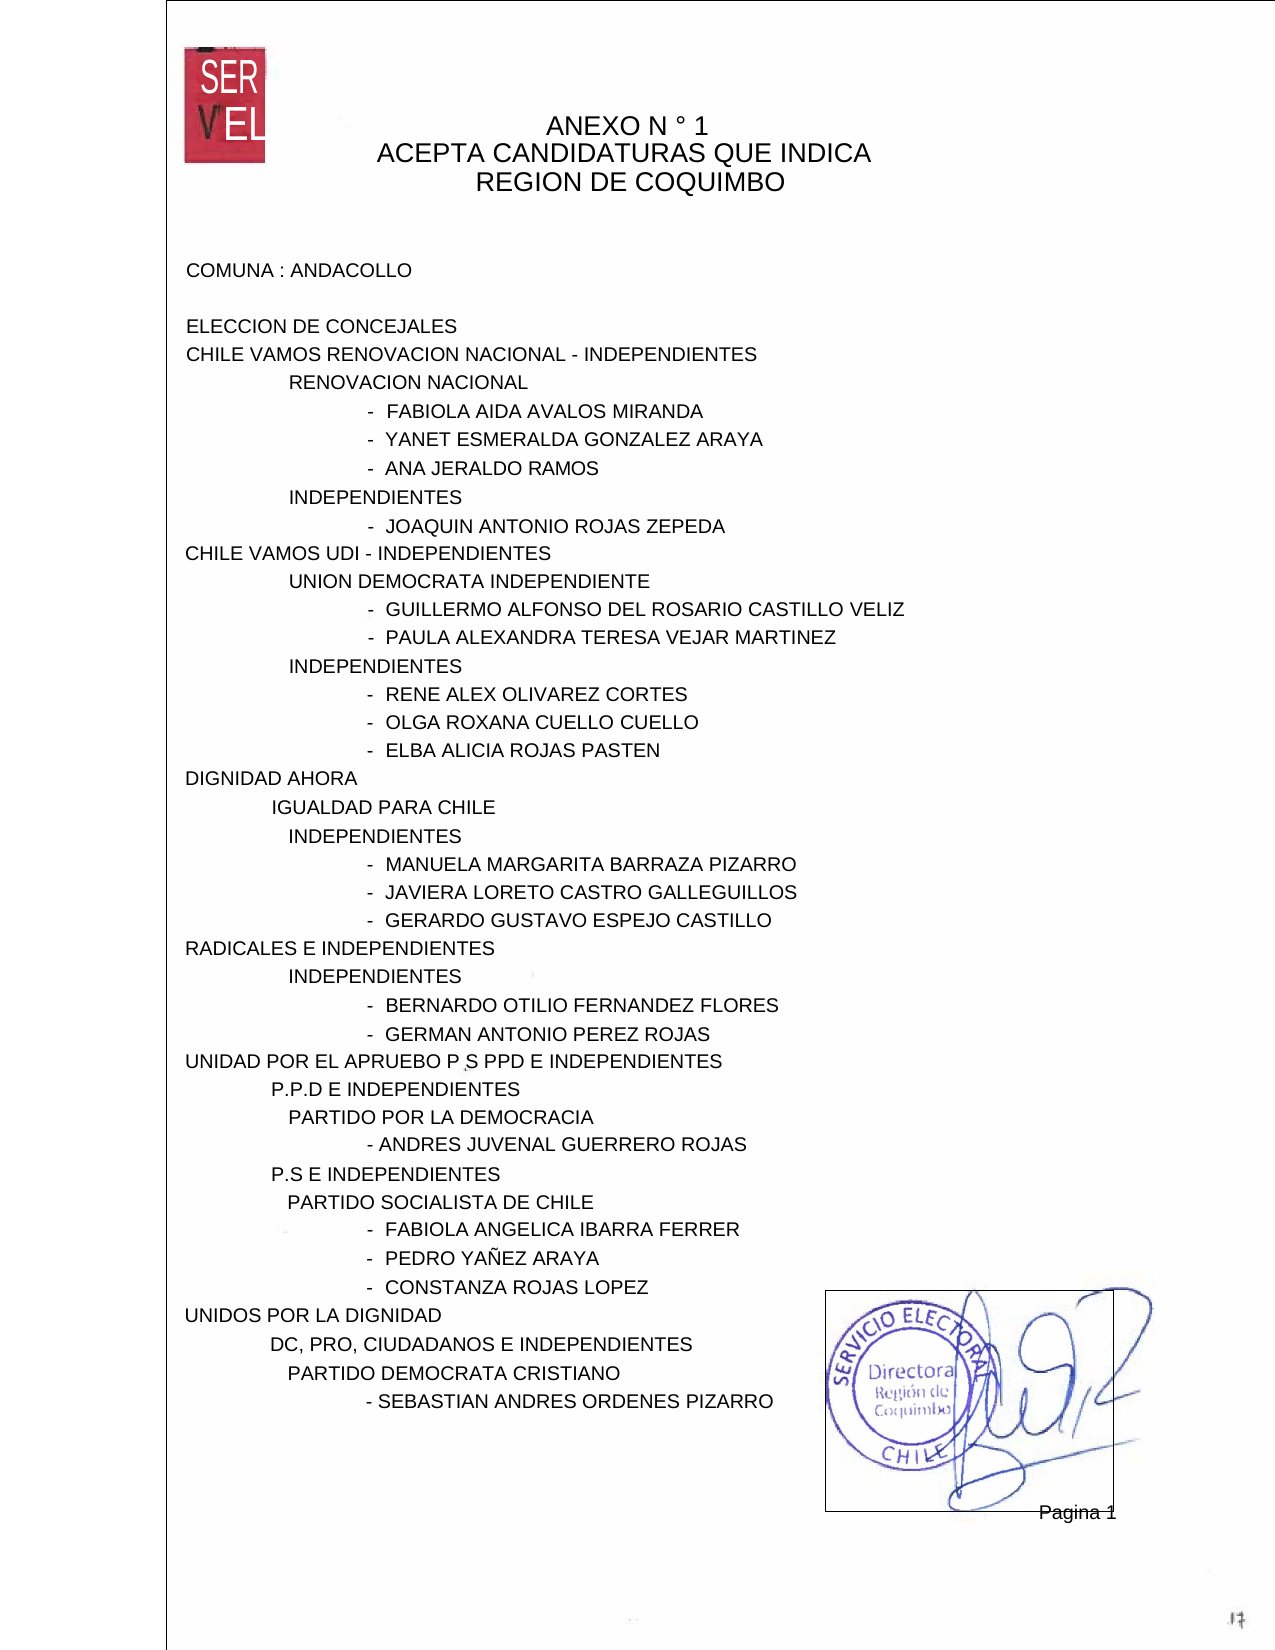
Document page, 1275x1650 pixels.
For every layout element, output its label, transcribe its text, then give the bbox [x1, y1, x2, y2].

list PEDRO YAÑEZ ARAYA [366, 1247, 1129, 1270]
text DC, PRO, CIUDADANOS E INDEPENDIENTES PARTIDO DEMOCRATA CRISTIANO [270, 1333, 695, 1384]
list ELBA ALICIA ROJAS PASTEN [367, 739, 1129, 762]
text P.S E INDEPENDIENTES PARTIDO SOCIALISTA DE CHILE [271, 1162, 594, 1214]
list CONSTANZA ROJAS LOPEZ UNIDOS POR LA DIGNIDAD [184, 1276, 649, 1327]
list GERMAN ANTONIO PEREZ ROJAS UNIDAD POR EL APRUEBO P S PPD E INDEPENDIENTES [185, 1023, 723, 1073]
text UNION DEMOCRATA INDEPENDIENTE [288, 570, 1129, 592]
subtitle SER [200, 55, 1129, 103]
text COMUNA : ANDACOLLO ELECCION DE CONCEJALES [186, 226, 459, 338]
list PAULA ALEXANDRA TERESA VEJAR MARTINEZ INDEPENDIENTES [288, 626, 837, 678]
list YANET ESMERALDA GONZALEZ ARAYA [367, 428, 1129, 450]
list ANA JERALDO RAMOS INDEPENDIENTES [288, 457, 601, 508]
list JAVIERA LORETO CASTRO GALLEGUILLOS [367, 881, 1129, 903]
text REGION DE COQUIMBO [362, 168, 898, 197]
list MANUELA MARGARITA BARRAZA PIZARRO [367, 853, 1129, 876]
list RENE ALEX OLIVAREZ CORTES [367, 684, 1129, 705]
text EL ANEXO N ° 1 [223, 103, 1129, 144]
text DIGNIDAD AHORA [185, 767, 1129, 789]
picture [167, 1, 1275, 1650]
list OLGA ROXANA CUELLO CUELLO [367, 711, 1129, 734]
text ACEPTA CANDIDATURAS QUE INDICA [377, 144, 1129, 168]
text Pagina 1 [173, 1501, 1116, 1524]
text IGUALDAD PARA CHILE INDEPENDIENTES [271, 796, 498, 847]
text INDEPENDIENTES [288, 965, 1129, 988]
text CHILE VAMOS RENOVACION NACIONAL - INDEPENDIENTES RENOVACION NACIONAL [186, 343, 760, 394]
list FABIOLA AIDA AVALOS MIRANDA [367, 399, 1129, 422]
list FABIOLA ANGELICA IBARRA FERRER [367, 1219, 1129, 1241]
list GUILLERMO ALFONSO DEL ROSARIO CASTILLO VELIZ [367, 597, 1129, 620]
list BERNARDO OTILIO FERNANDEZ FLORES [367, 994, 1129, 1017]
text P.P.D E INDEPENDIENTES PARTIDO POR LA DEMOCRACIA [271, 1078, 596, 1128]
list JOAQUIN ANTONIO ROJAS ZEPEDA CHILE VAMOS UDI - INDEPENDIENTES [185, 515, 725, 565]
list GERARDO GUSTAVO ESPEJO CASTILLO RADICALES E INDEPENDIENTES [185, 909, 772, 960]
text - ANDRES JUVENAL GUERRERO ROJAS [367, 1133, 1129, 1156]
list SEBASTIAN ANDRES ORDENES PIZARRO [366, 1391, 1129, 1413]
